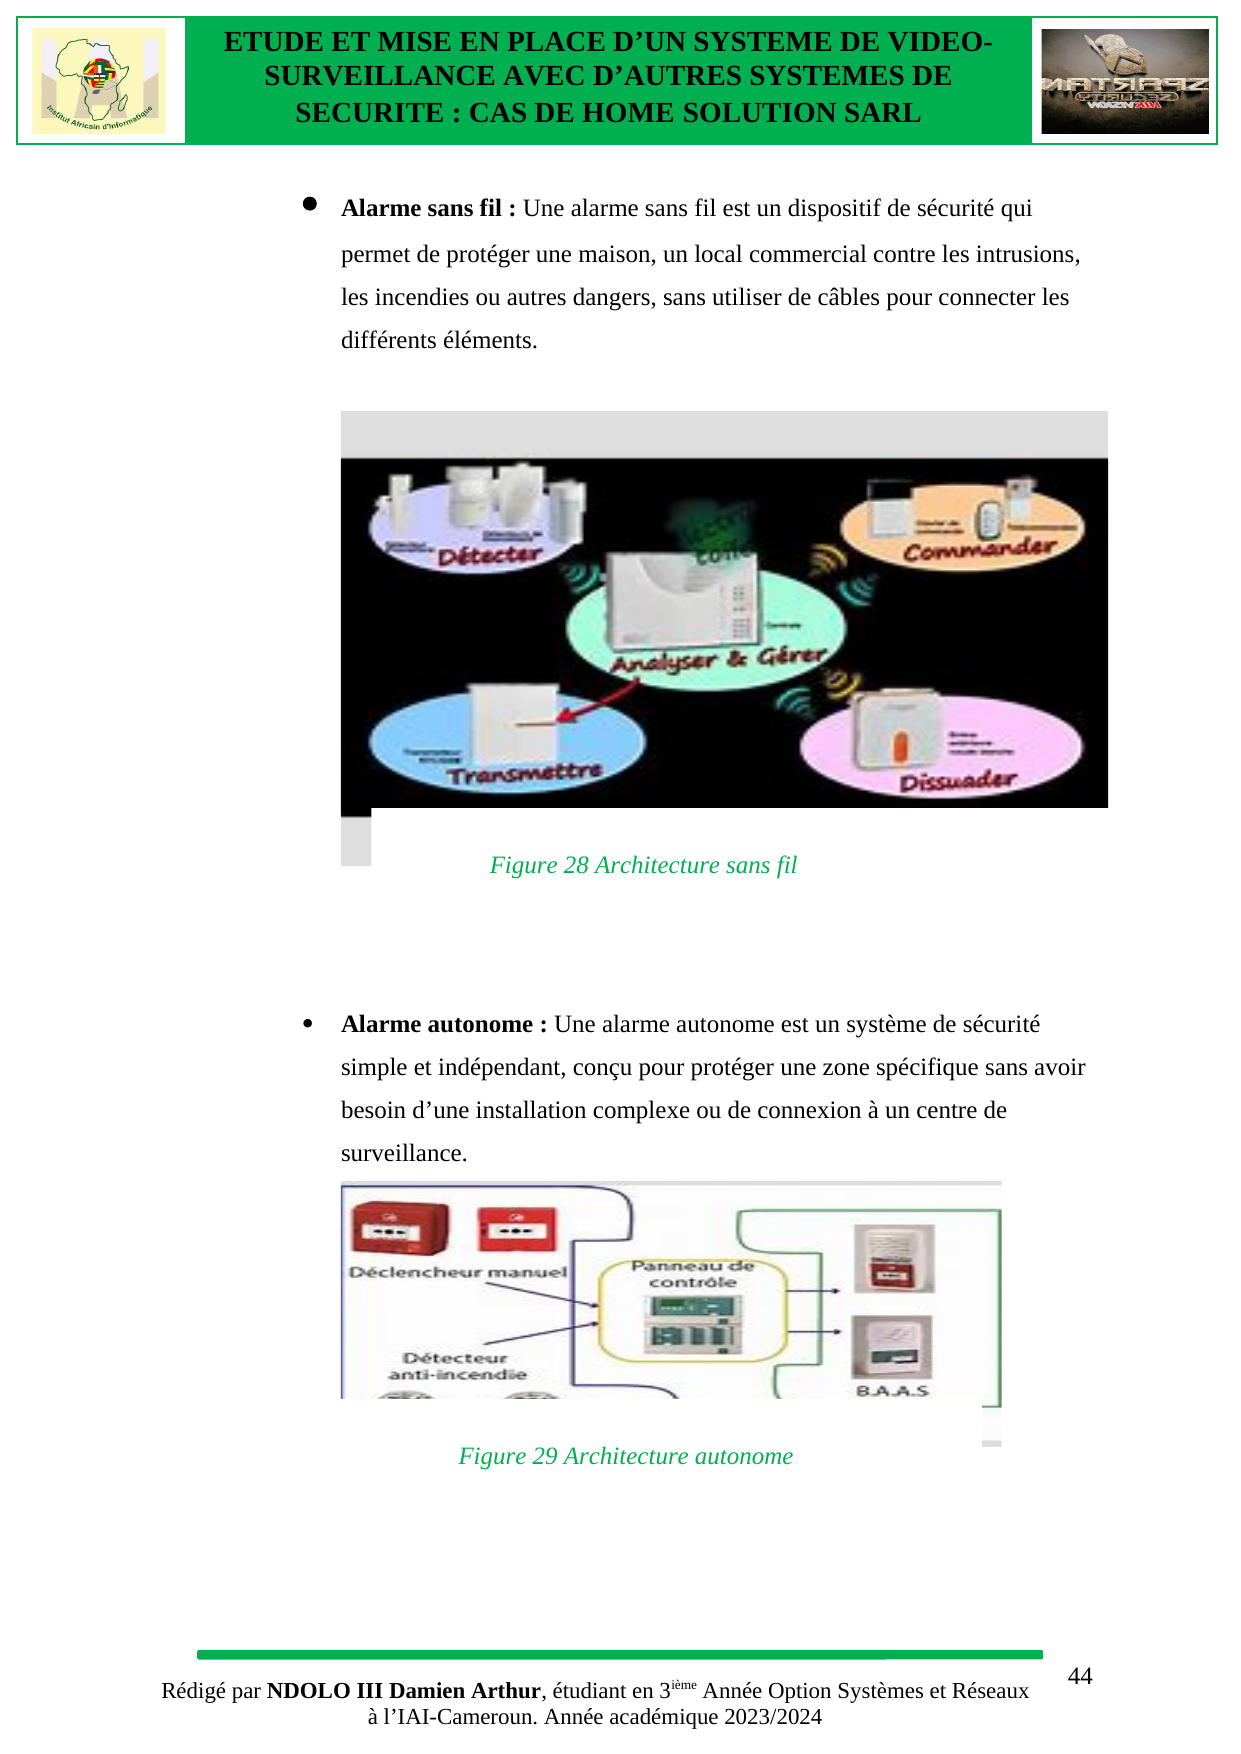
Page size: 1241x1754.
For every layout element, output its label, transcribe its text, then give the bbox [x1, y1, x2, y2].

picture [340, 411, 1109, 866]
picture [32, 28, 166, 134]
list Alarme sans fil : Une alarme sans fil est un dispositif de sécurité qui permet de protéger une maison, un local commercial contre les intrusions, les incendies ou autres dangers, sans utiliser de câbles pour connecter les différents éléments. [303, 191, 1093, 354]
list Alarme autonome : Une alarme autonome est un système de sécurité simple et indépendant, conçu pour protéger une zone spécifique sans avoir besoin d’une installation complexe ou de connexion à un centre de surveillance. [303, 1009, 1093, 1167]
picture [1041, 29, 1209, 134]
picture [340, 1181, 1002, 1447]
